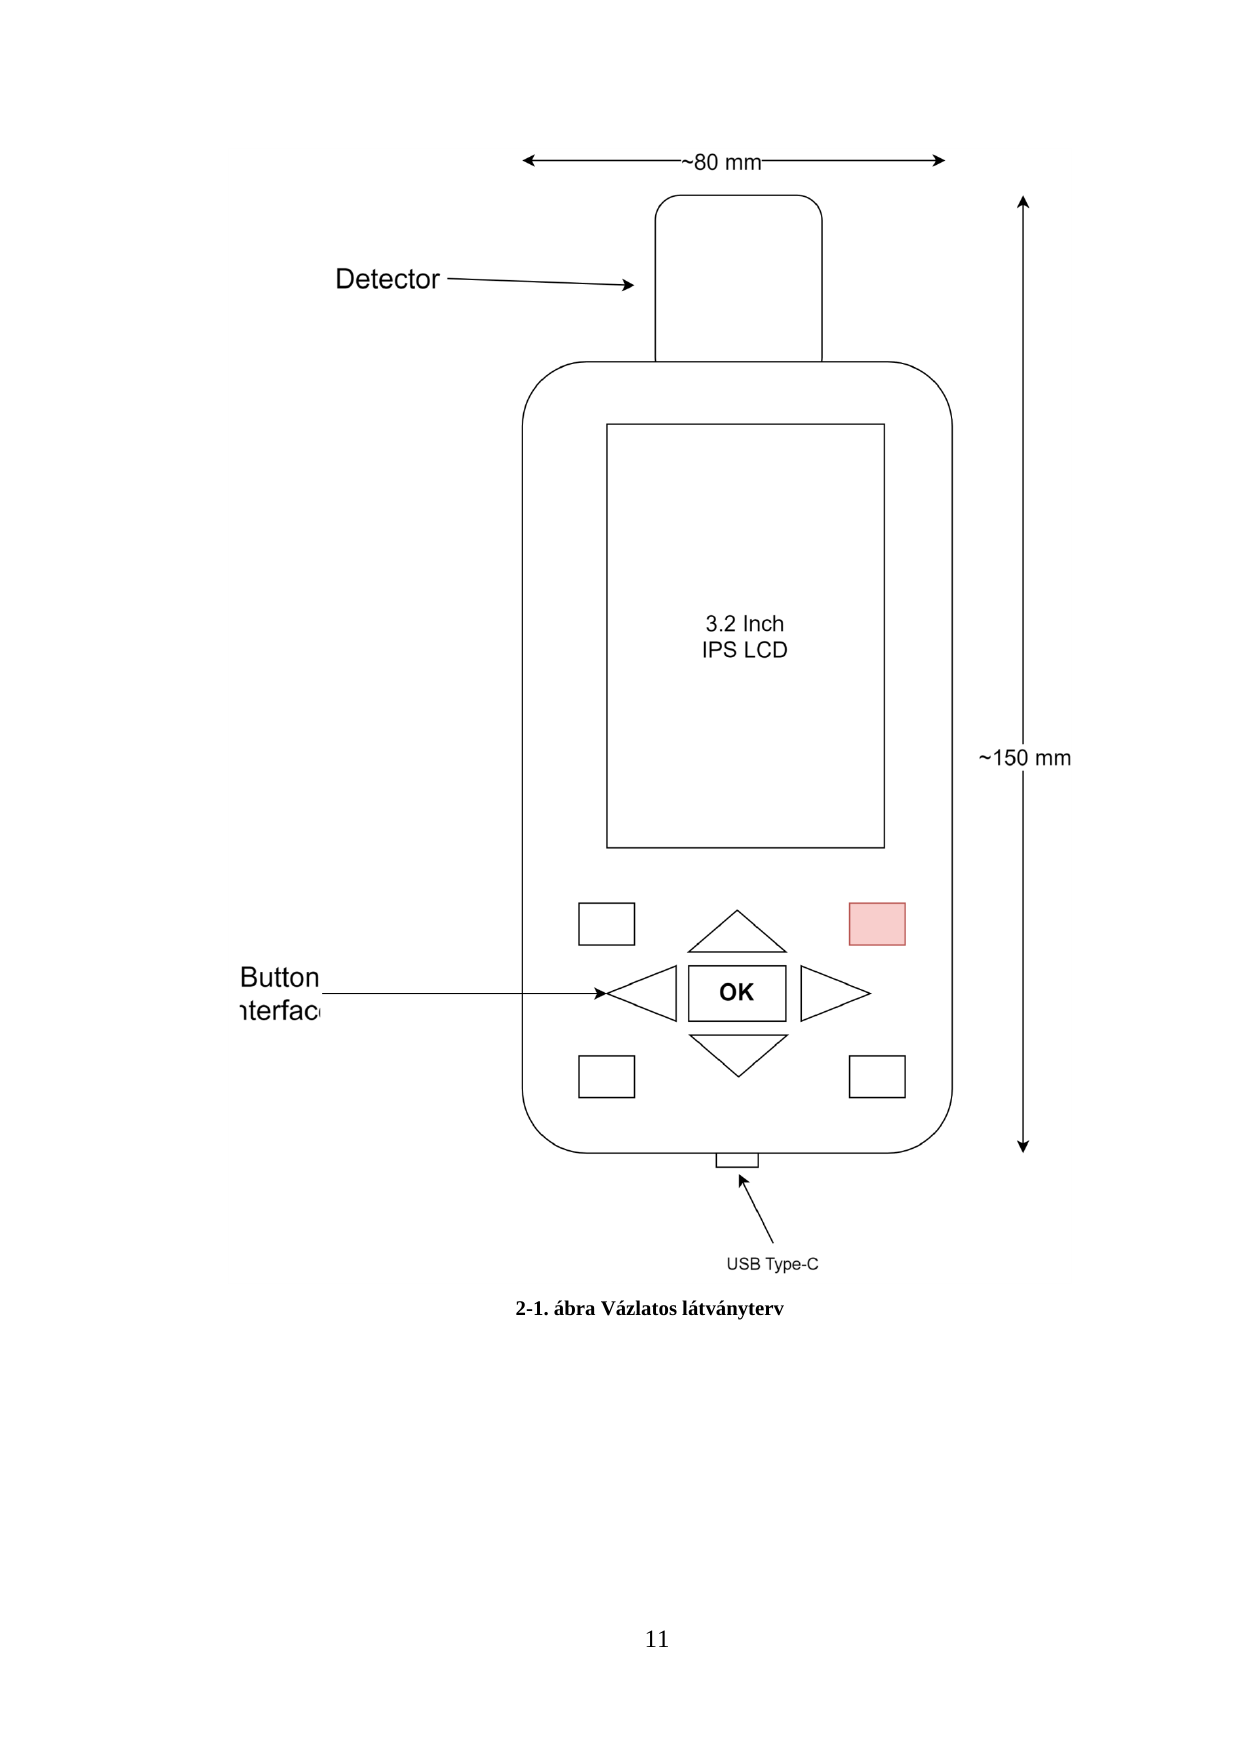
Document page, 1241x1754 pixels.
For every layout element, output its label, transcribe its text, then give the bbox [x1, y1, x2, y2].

picture [227, 147, 1072, 1284]
